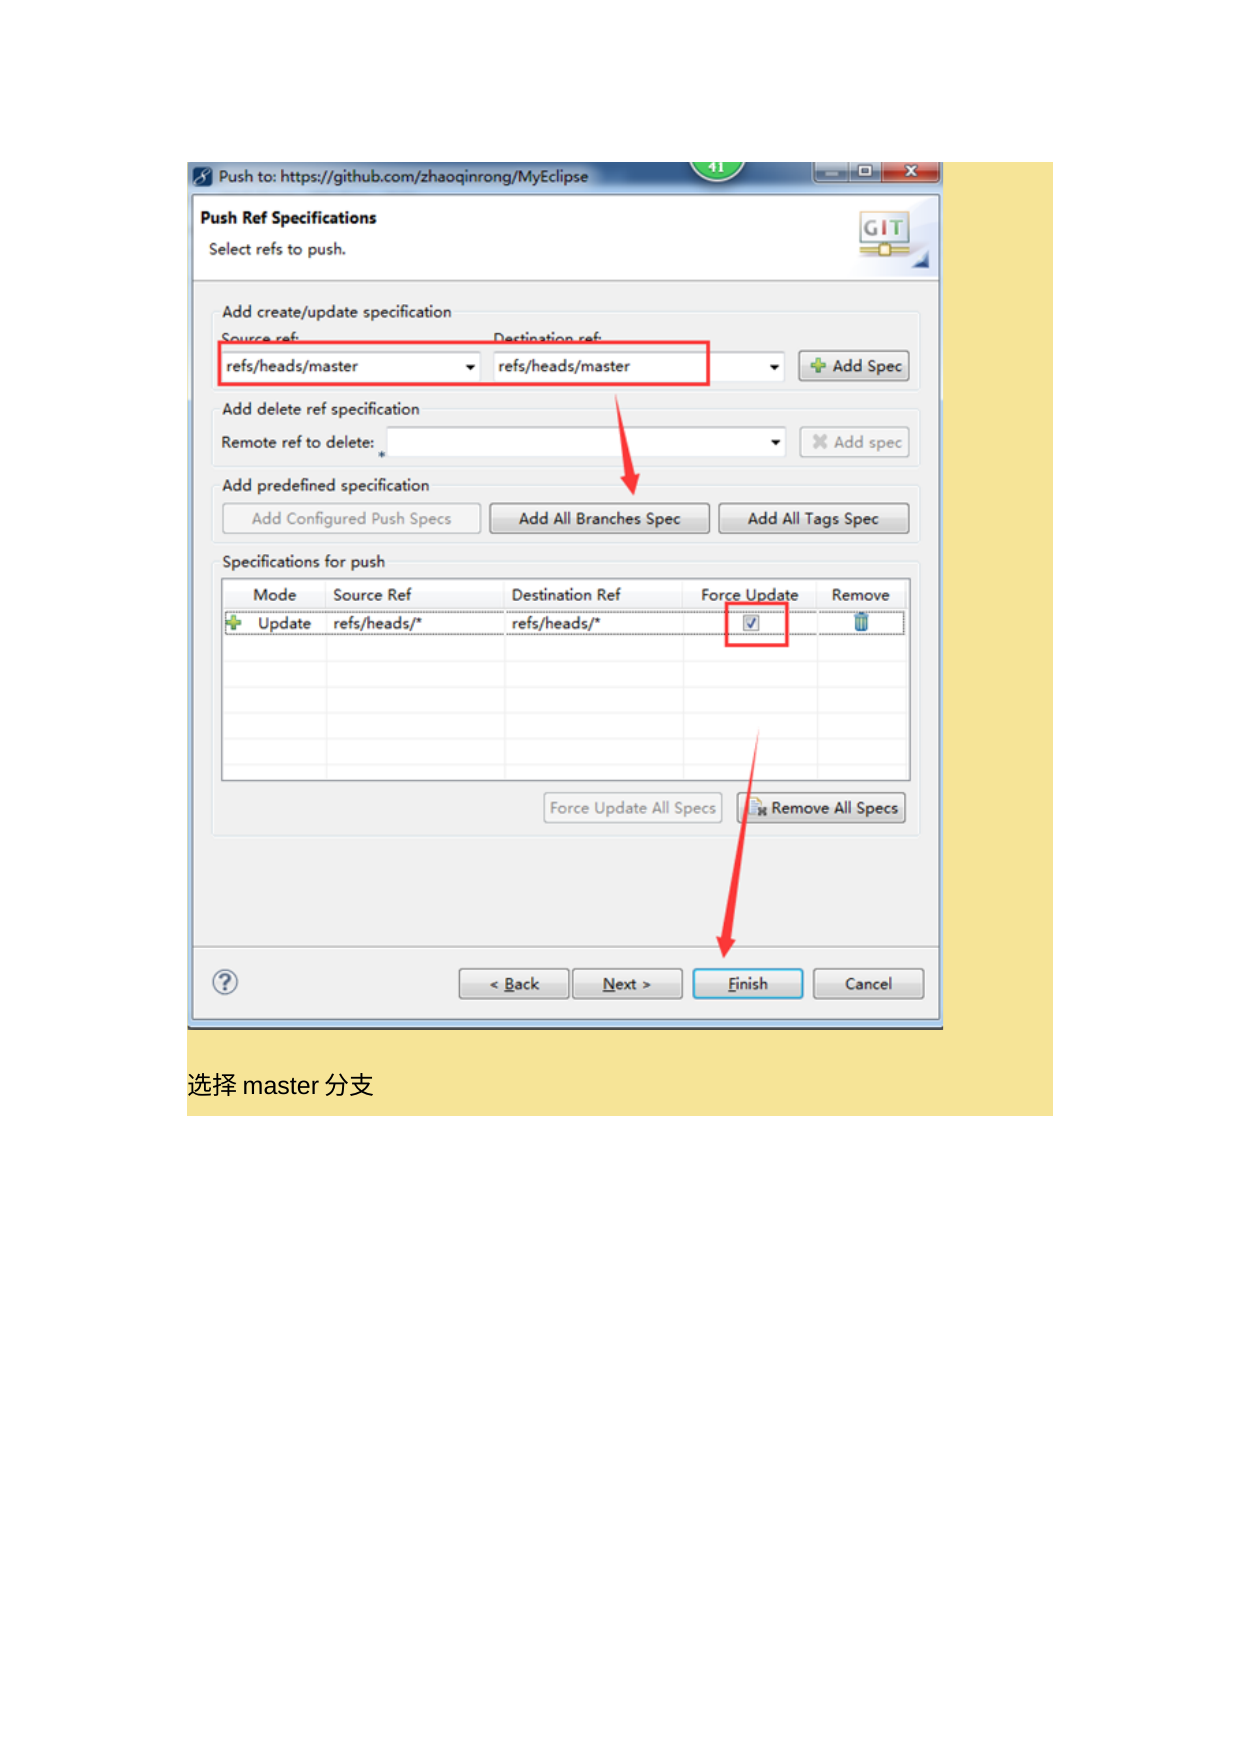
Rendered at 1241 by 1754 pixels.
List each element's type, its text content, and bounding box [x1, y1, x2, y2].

picture [187, 162, 944, 1030]
text 选择master分支 [187, 1051, 1053, 1116]
